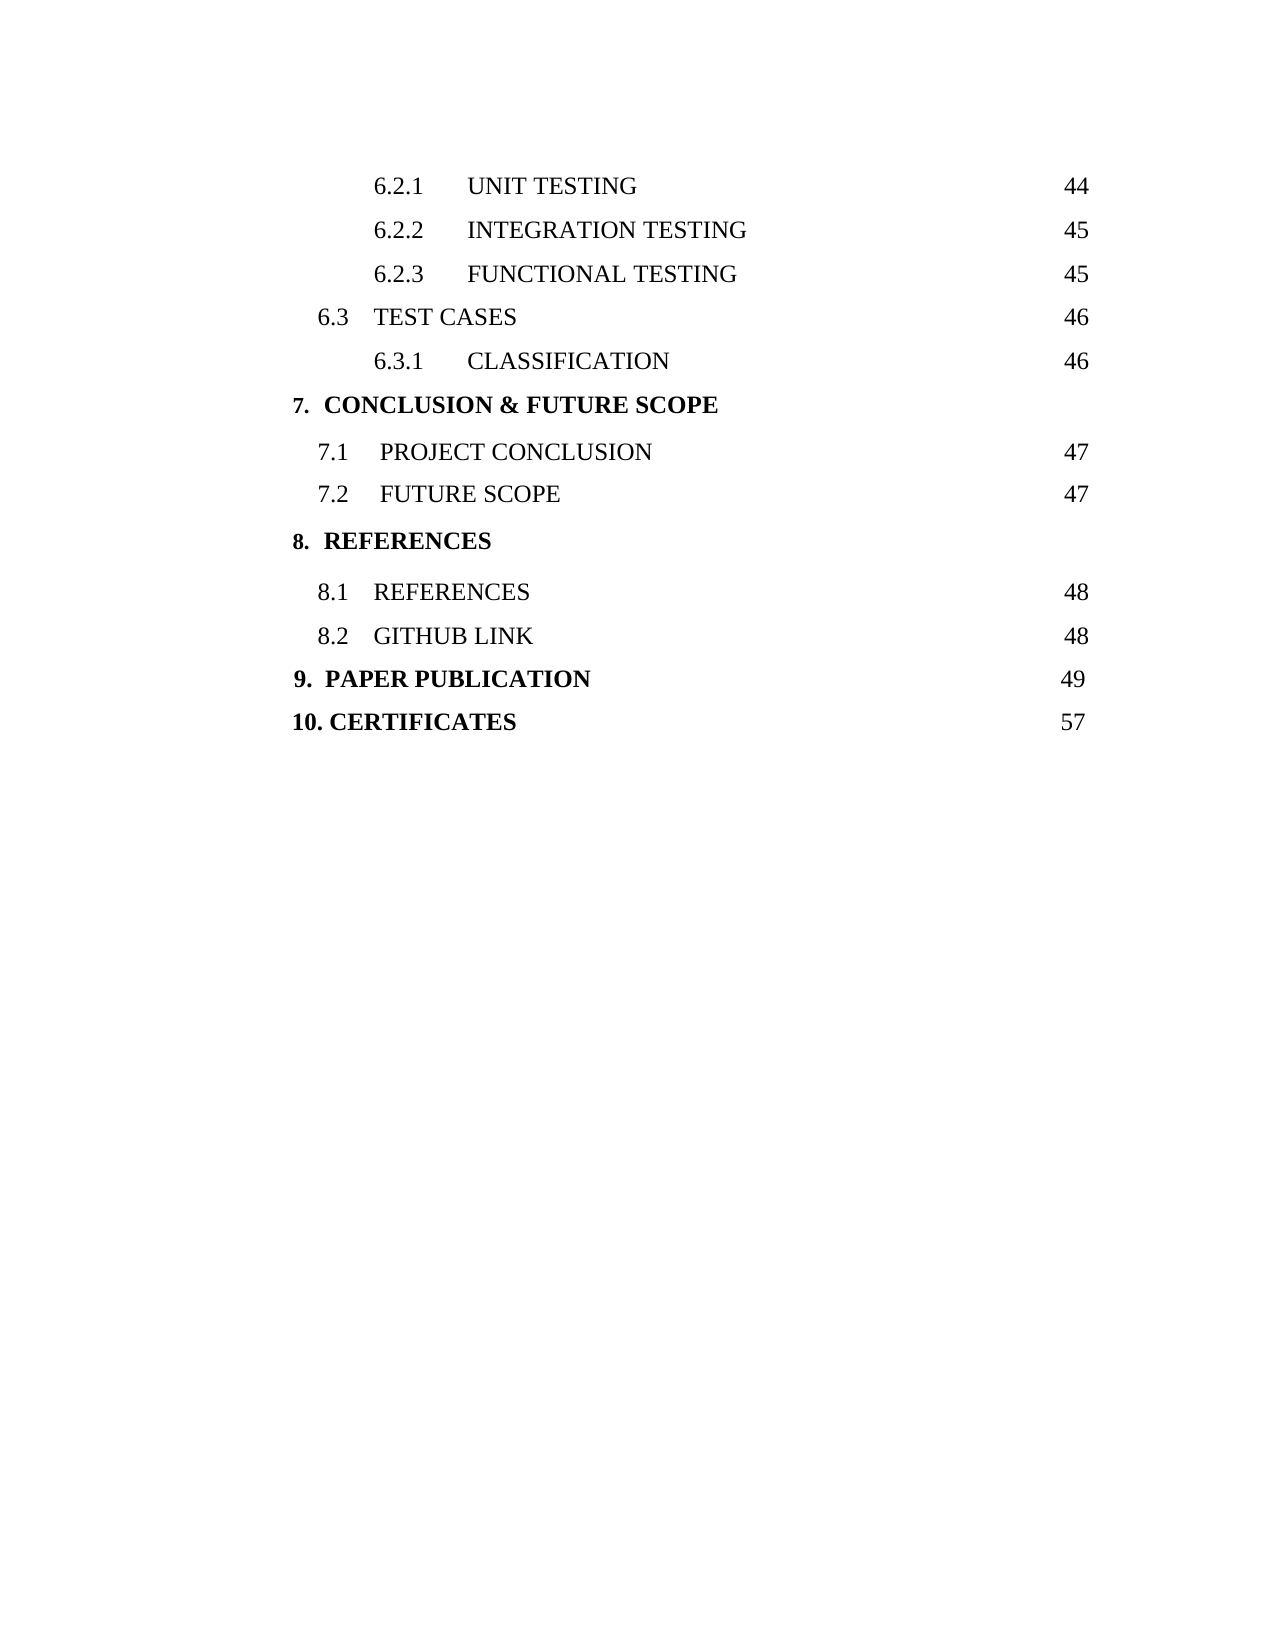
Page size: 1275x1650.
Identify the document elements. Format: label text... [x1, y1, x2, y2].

list GITHUB LINK 48 [317, 621, 1139, 650]
list TEST CASES 46 [317, 302, 1139, 331]
list REFERENCES [292, 526, 1139, 555]
list FUTURE SCOPE 47 [317, 479, 1139, 508]
list CLASSIFICATION 46 [373, 346, 1139, 375]
text 9. PAPER PUBLICATION 49 [179, 664, 1139, 693]
list PROJECT CONCLUSION 47 [317, 437, 1139, 466]
list FUNCTIONAL TESTING 45 [373, 259, 1139, 287]
list UNIT TESTING 44 [373, 171, 1139, 200]
list CONCLUSION & FUTURE SCOPE [292, 390, 1139, 419]
text 10. CERTIFICATES 57 [179, 707, 1139, 776]
list INTEGRATION TESTING 45 [373, 215, 1139, 244]
list REFERENCES 48 [317, 577, 1139, 606]
